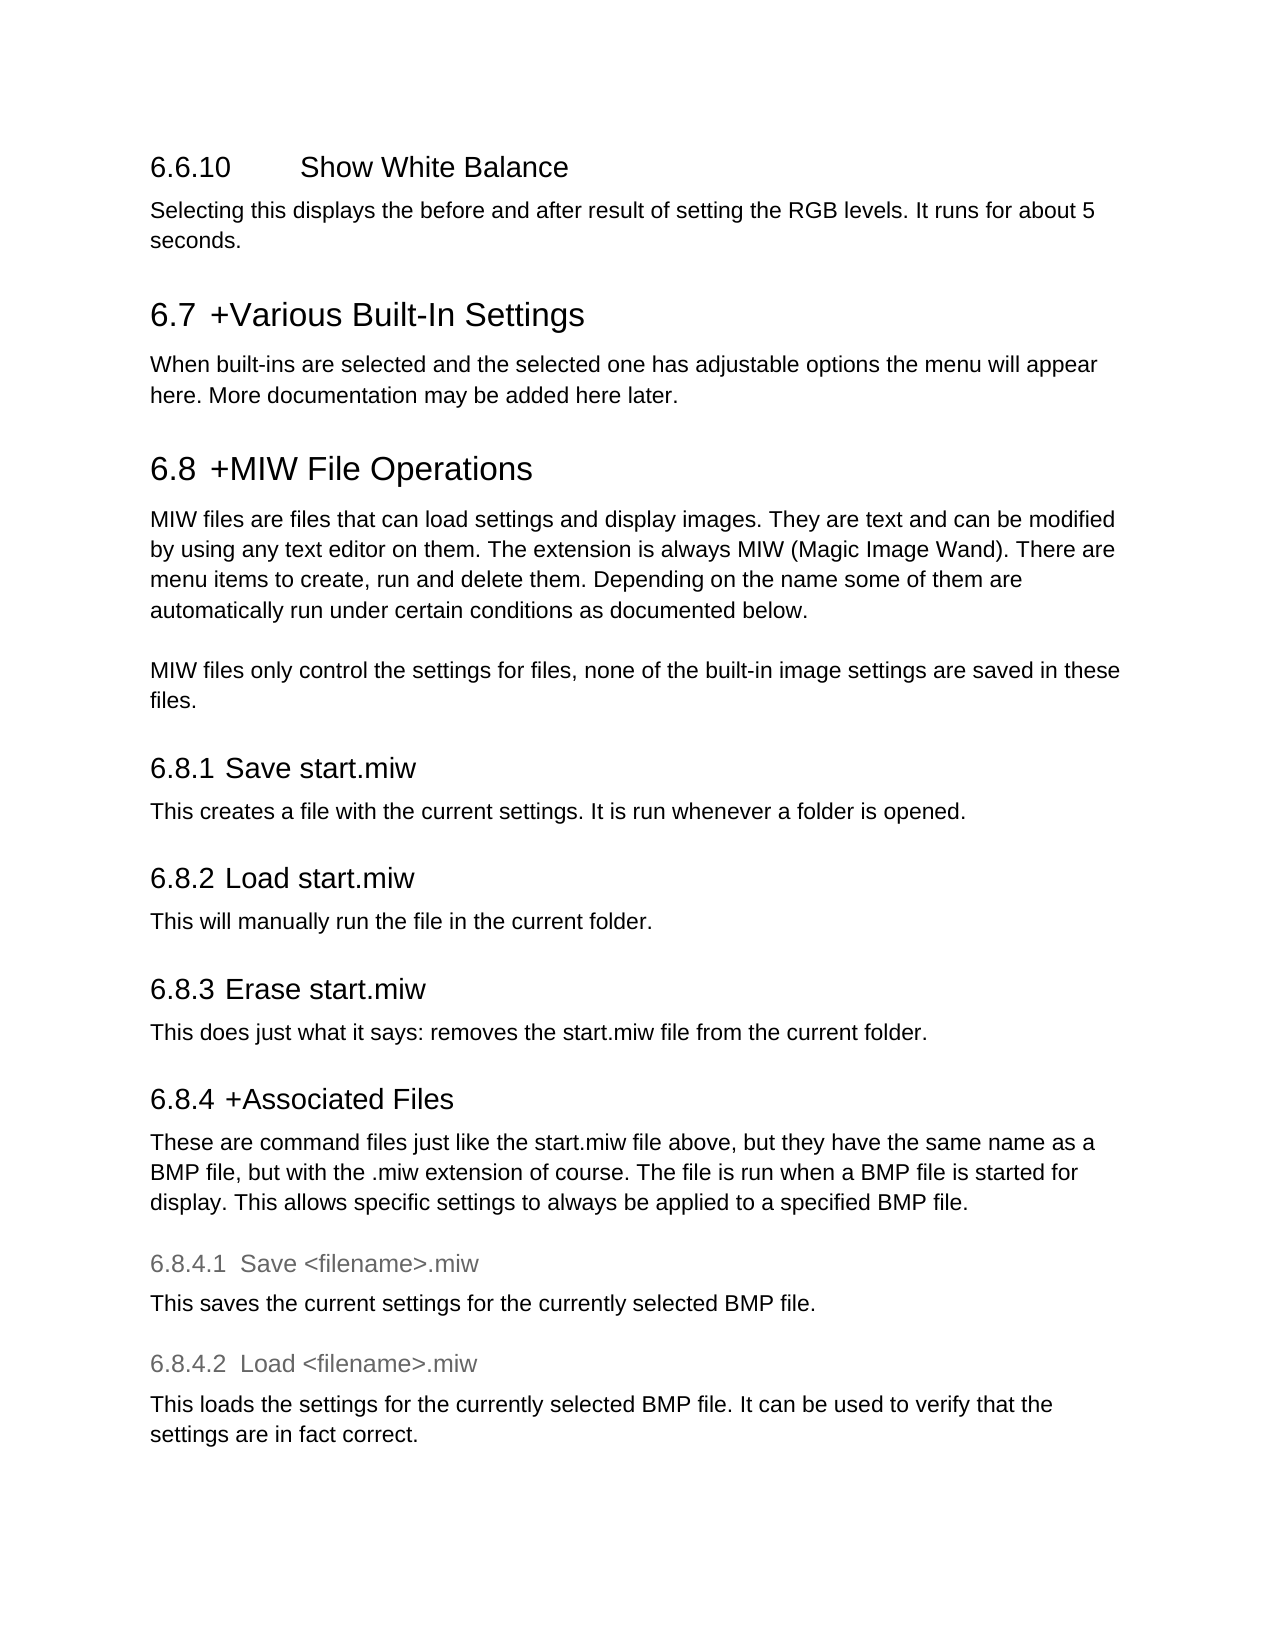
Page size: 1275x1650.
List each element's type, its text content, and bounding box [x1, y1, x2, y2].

text Selecting this displays the before and after result of setting the RGB levels. It runs for about 5 seconds. [150, 197, 1125, 253]
subtitle Show White Balance [150, 150, 1125, 183]
subtitle Load start.miw [150, 861, 1125, 895]
subtitle Save start.miw [150, 751, 1125, 784]
subtitle Save <filename>.miw [150, 1249, 1125, 1277]
text When built-ins are selected and the selected one has adjustable options the menu will appear here. More documentation may be added here later. [150, 351, 1125, 408]
text This creates a file with the current settings. It is run whenever a folder is opened. [150, 798, 1125, 824]
text MIW files are files that can load settings and display images. They are text and can be modified by using any text editor on them. The extension is always MIW (Magic Image Wand). There are menu items to create, run and delete them. Depending on the name some of them are automatically run under certain conditions as documented below. [150, 506, 1125, 623]
subtitle Erase start.miw [150, 972, 1125, 1005]
subtitle Load <filename>.miw [150, 1349, 1125, 1378]
text This saves the current settings for the currently selected BMP file. [150, 1290, 1125, 1316]
subtitle +MIW File Operations [150, 449, 1125, 488]
subtitle +Associated Files [150, 1082, 1125, 1116]
text This will manually run the file in the current folder. [150, 908, 1125, 934]
text MIW files only control the settings for files, none of the built-in image settings are saved in these files. [150, 657, 1125, 714]
text This does just what it says: removes the start.miw file from the current folder. [150, 1018, 1125, 1045]
text This loads the settings for the currently selected BMP file. It can be used to verify that the settings are in fact correct. [150, 1391, 1125, 1447]
text These are command files just like the start.miw file above, but they have the same name as a BMP file, but with the .miw extension of course. The file is run when a BMP file is started for display. This allows specific settings to always be applied to a specified BMP file. [150, 1129, 1125, 1216]
subtitle +Various Built-In Settings [150, 295, 1125, 333]
